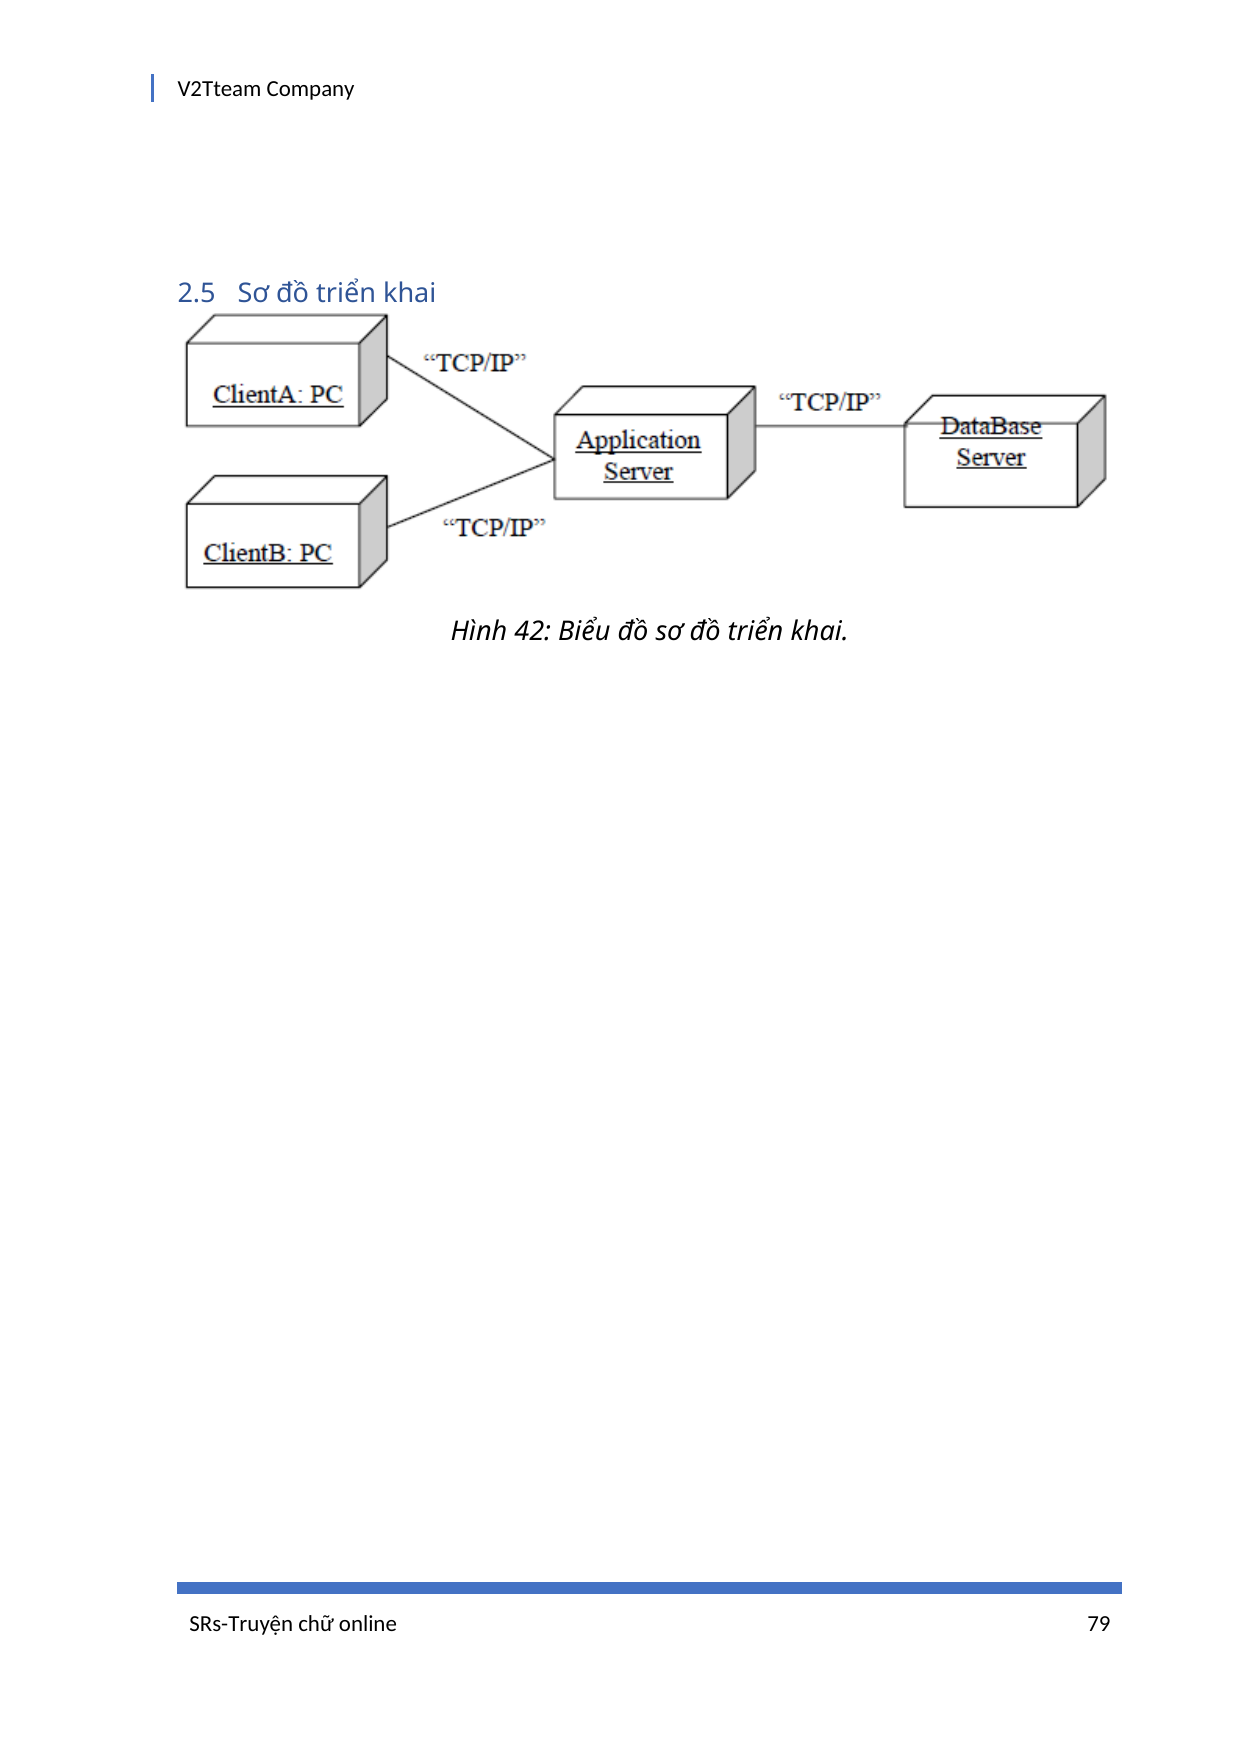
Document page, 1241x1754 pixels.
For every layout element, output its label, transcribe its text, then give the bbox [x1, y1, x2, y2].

subtitle Sơ đồ triển khai [177, 273, 1122, 310]
picture [177, 312, 1113, 593]
text Hình 42: Biểu đồ sơ đồ triển khai. [177, 612, 1122, 649]
